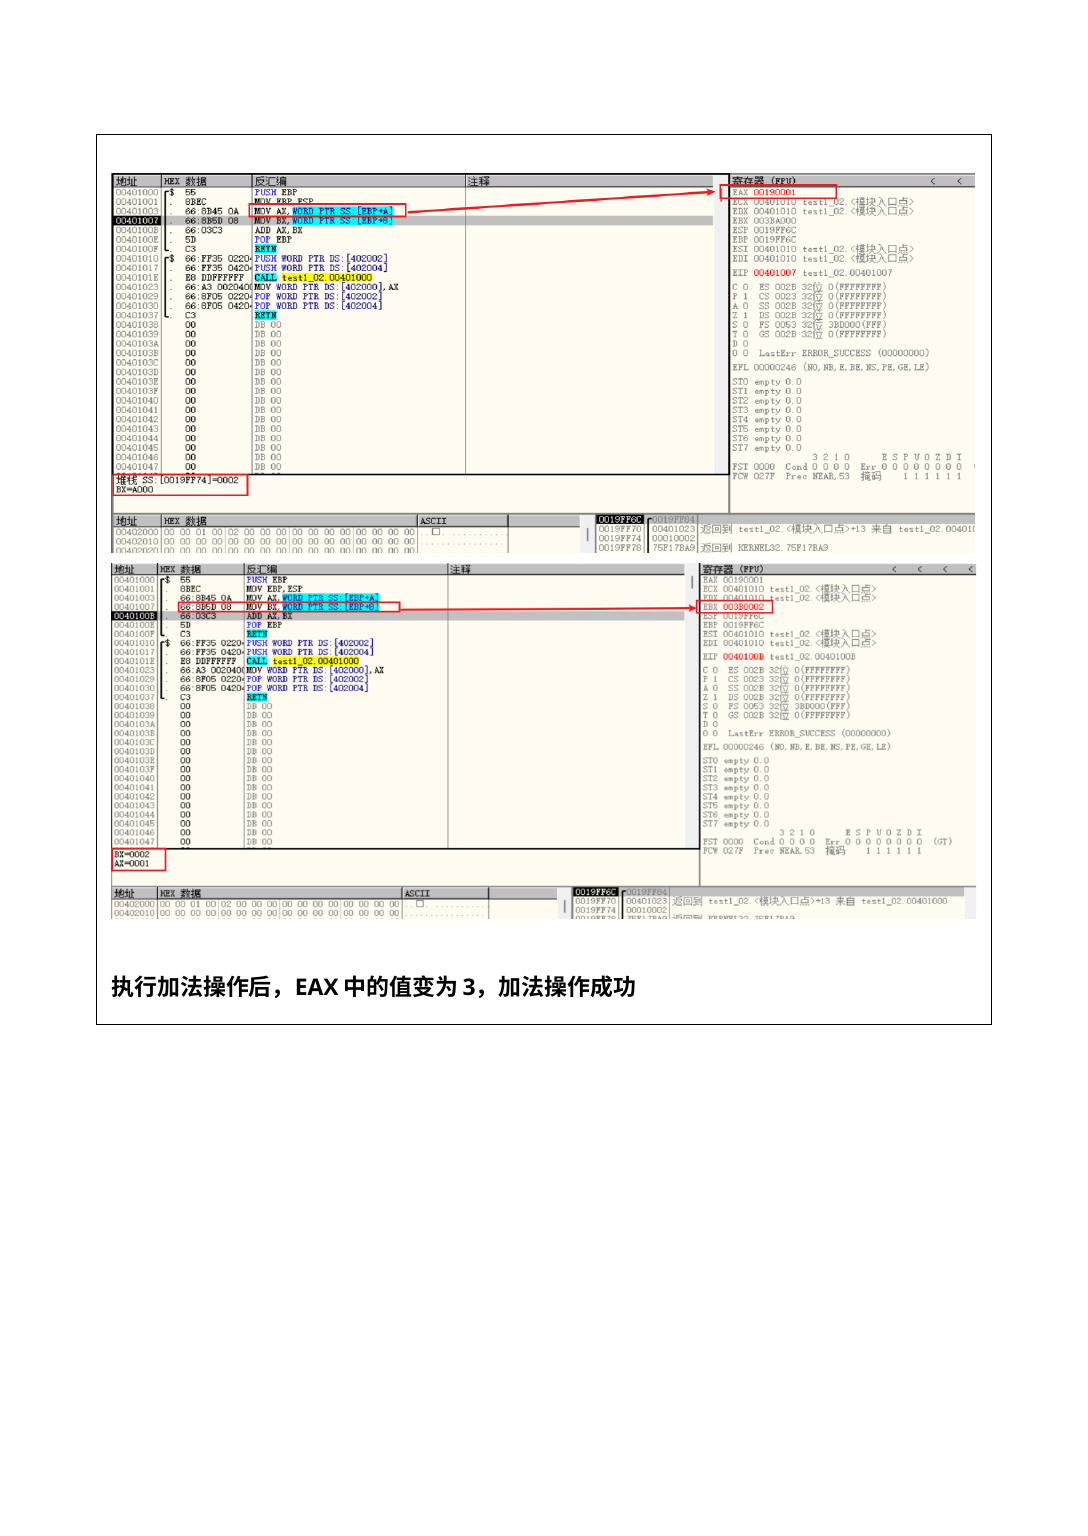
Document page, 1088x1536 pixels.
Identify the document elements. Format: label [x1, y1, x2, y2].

table_cell [97, 135, 991, 1024]
picture [111, 563, 977, 919]
picture [111, 173, 975, 553]
